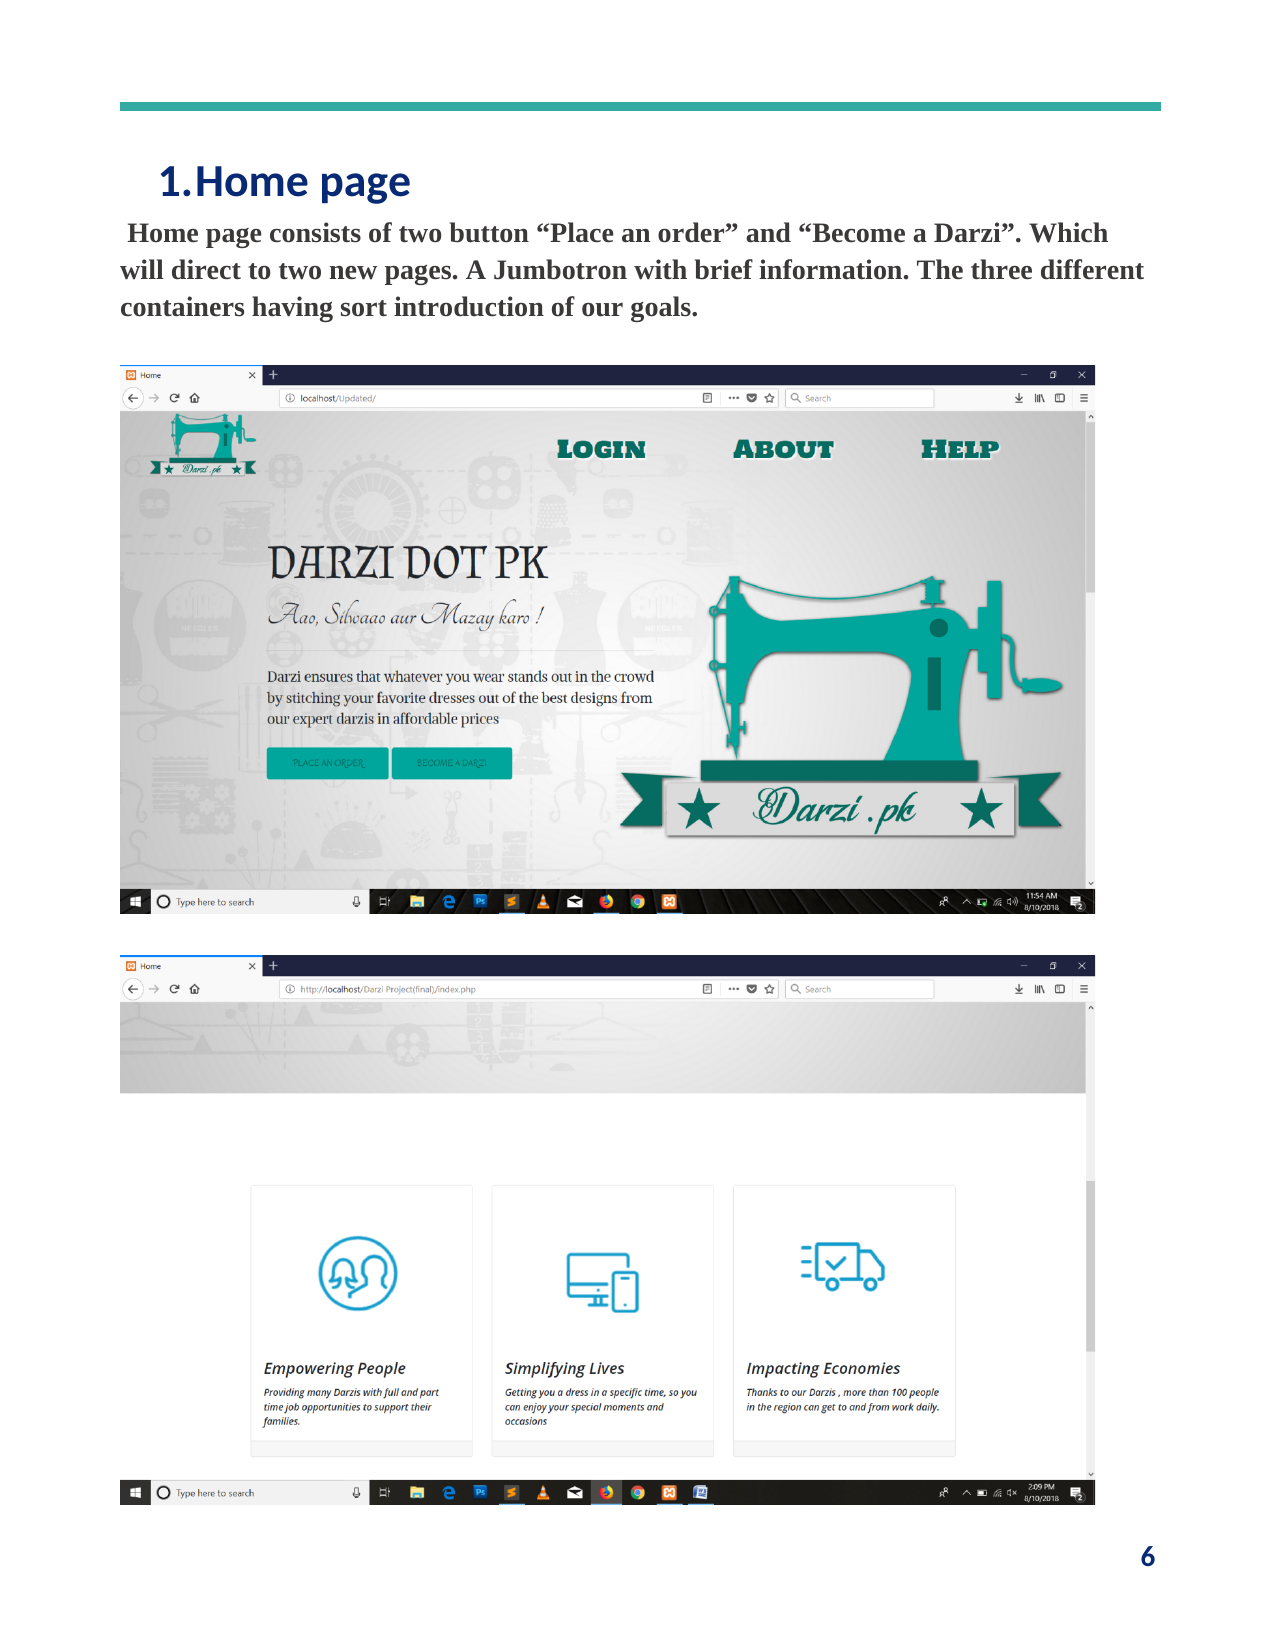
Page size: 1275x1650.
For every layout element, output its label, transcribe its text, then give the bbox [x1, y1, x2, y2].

picture [120, 365, 1096, 914]
picture [120, 955, 1096, 1505]
text Home page consists of two button “Place an order” and “Become a Darzi”. Which will direct to two new pages. A Jumbotron with brief information. The three different containers having sort introduction of our goals. [120, 216, 1155, 323]
list Home page [157, 152, 1155, 208]
